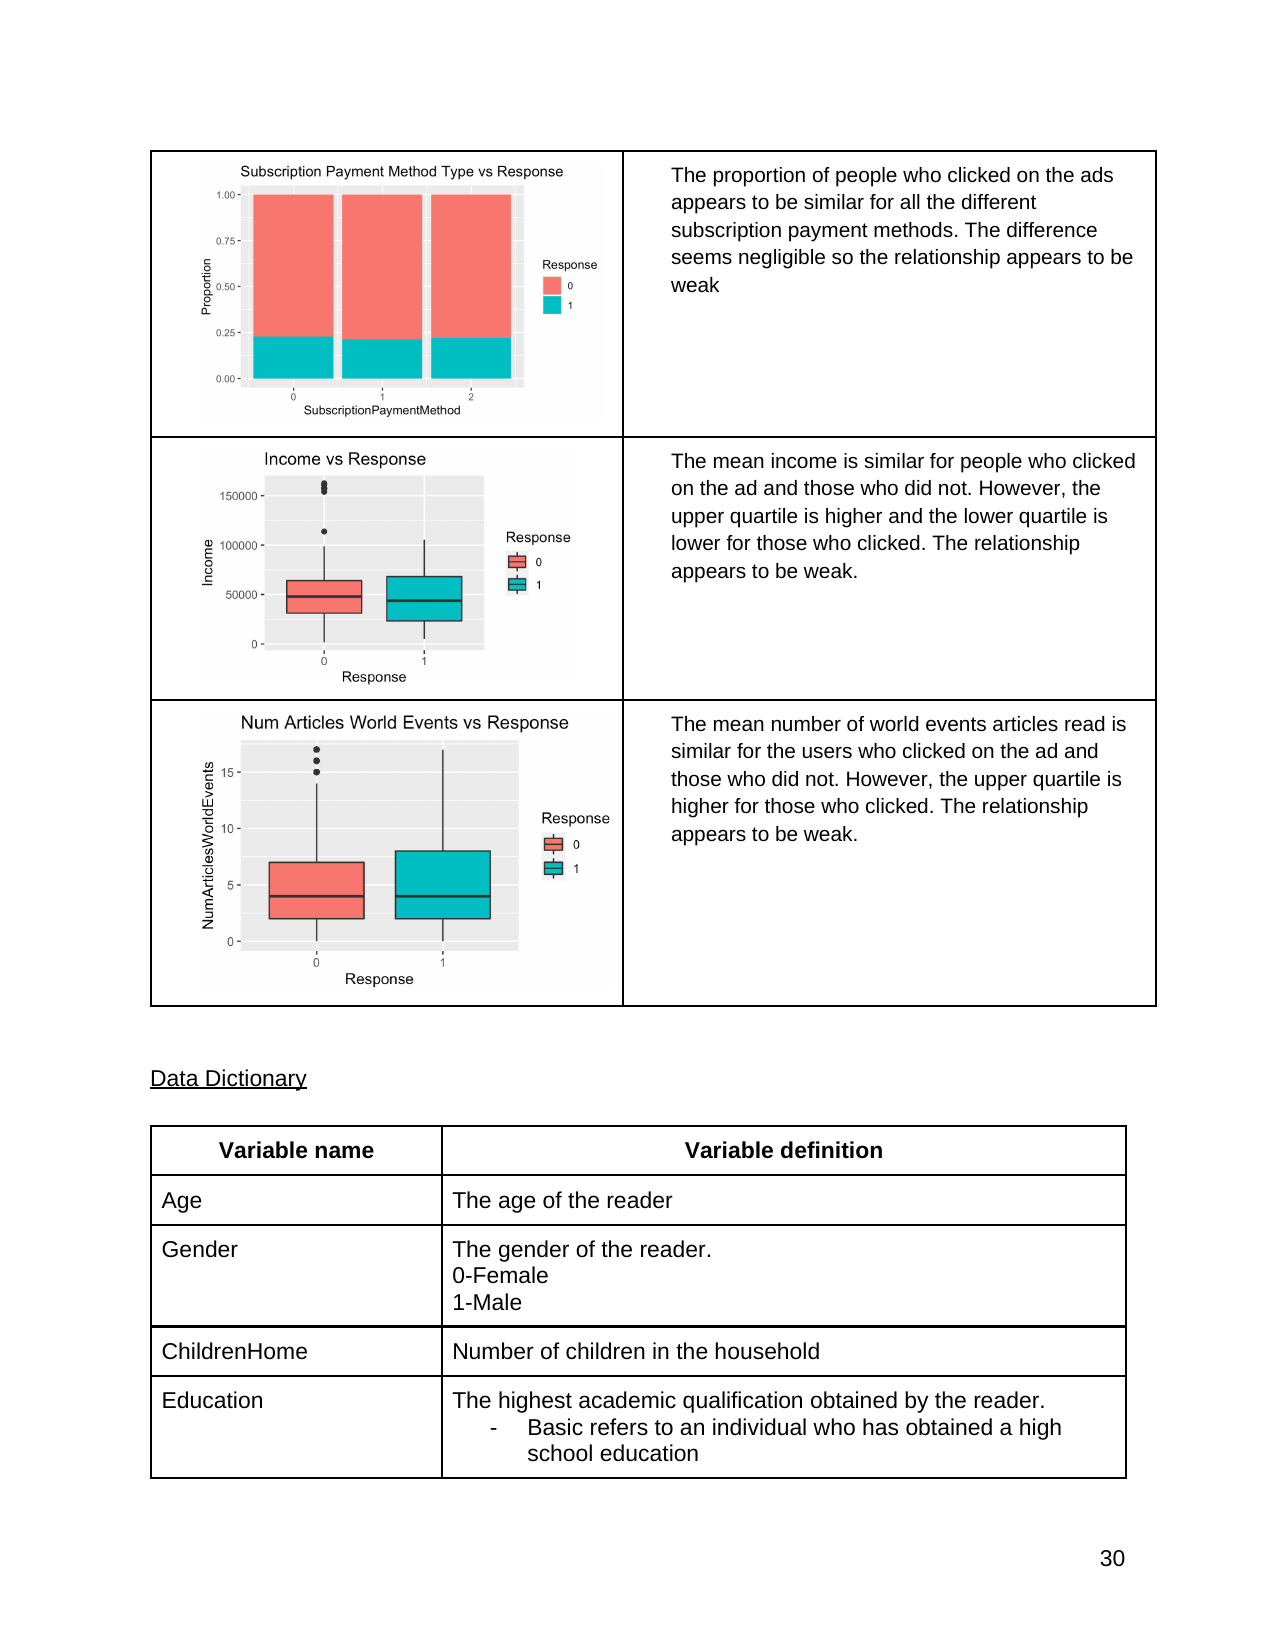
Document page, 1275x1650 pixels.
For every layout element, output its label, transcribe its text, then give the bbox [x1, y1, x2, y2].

table_cell ChildrenHome [152, 1328, 441, 1375]
table_header Variable definition [443, 1127, 1125, 1174]
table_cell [443, 1377, 1125, 1477]
picture [198, 162, 605, 422]
table_cell Education [152, 1377, 441, 1477]
table_cell The mean income is similar for people who clicked on the ad and those who did not. However, the upper quartile is higher and the lower quartile is lower for those who clicked. The relationship appears to be weak. [624, 438, 1155, 699]
text Data Dictionary [150, 1064, 1125, 1091]
table_cell Age [152, 1176, 441, 1223]
table_cell [152, 152, 622, 436]
table_cell Number of children in the household [443, 1328, 1125, 1375]
table_cell The mean number of world events articles read is similar for the users who clicked on the ad and those who did not. However, the upper quartile is higher for those who clicked. The relationship appears to be weak. [624, 701, 1155, 1005]
picture [198, 448, 578, 685]
table_cell The gender of the reader. 0-Female 1-Male [443, 1226, 1125, 1325]
table_cell [152, 438, 622, 699]
table_cell [152, 701, 622, 1005]
table_cell The proportion of people who clicked on the ads appears to be similar for all the different subscription payment methods. The difference seems negligible so the relationship appears to be weak [624, 152, 1155, 436]
picture [198, 711, 616, 991]
table_header Variable name [152, 1127, 441, 1174]
table_cell Gender [152, 1226, 441, 1325]
table_cell The age of the reader [443, 1176, 1125, 1223]
